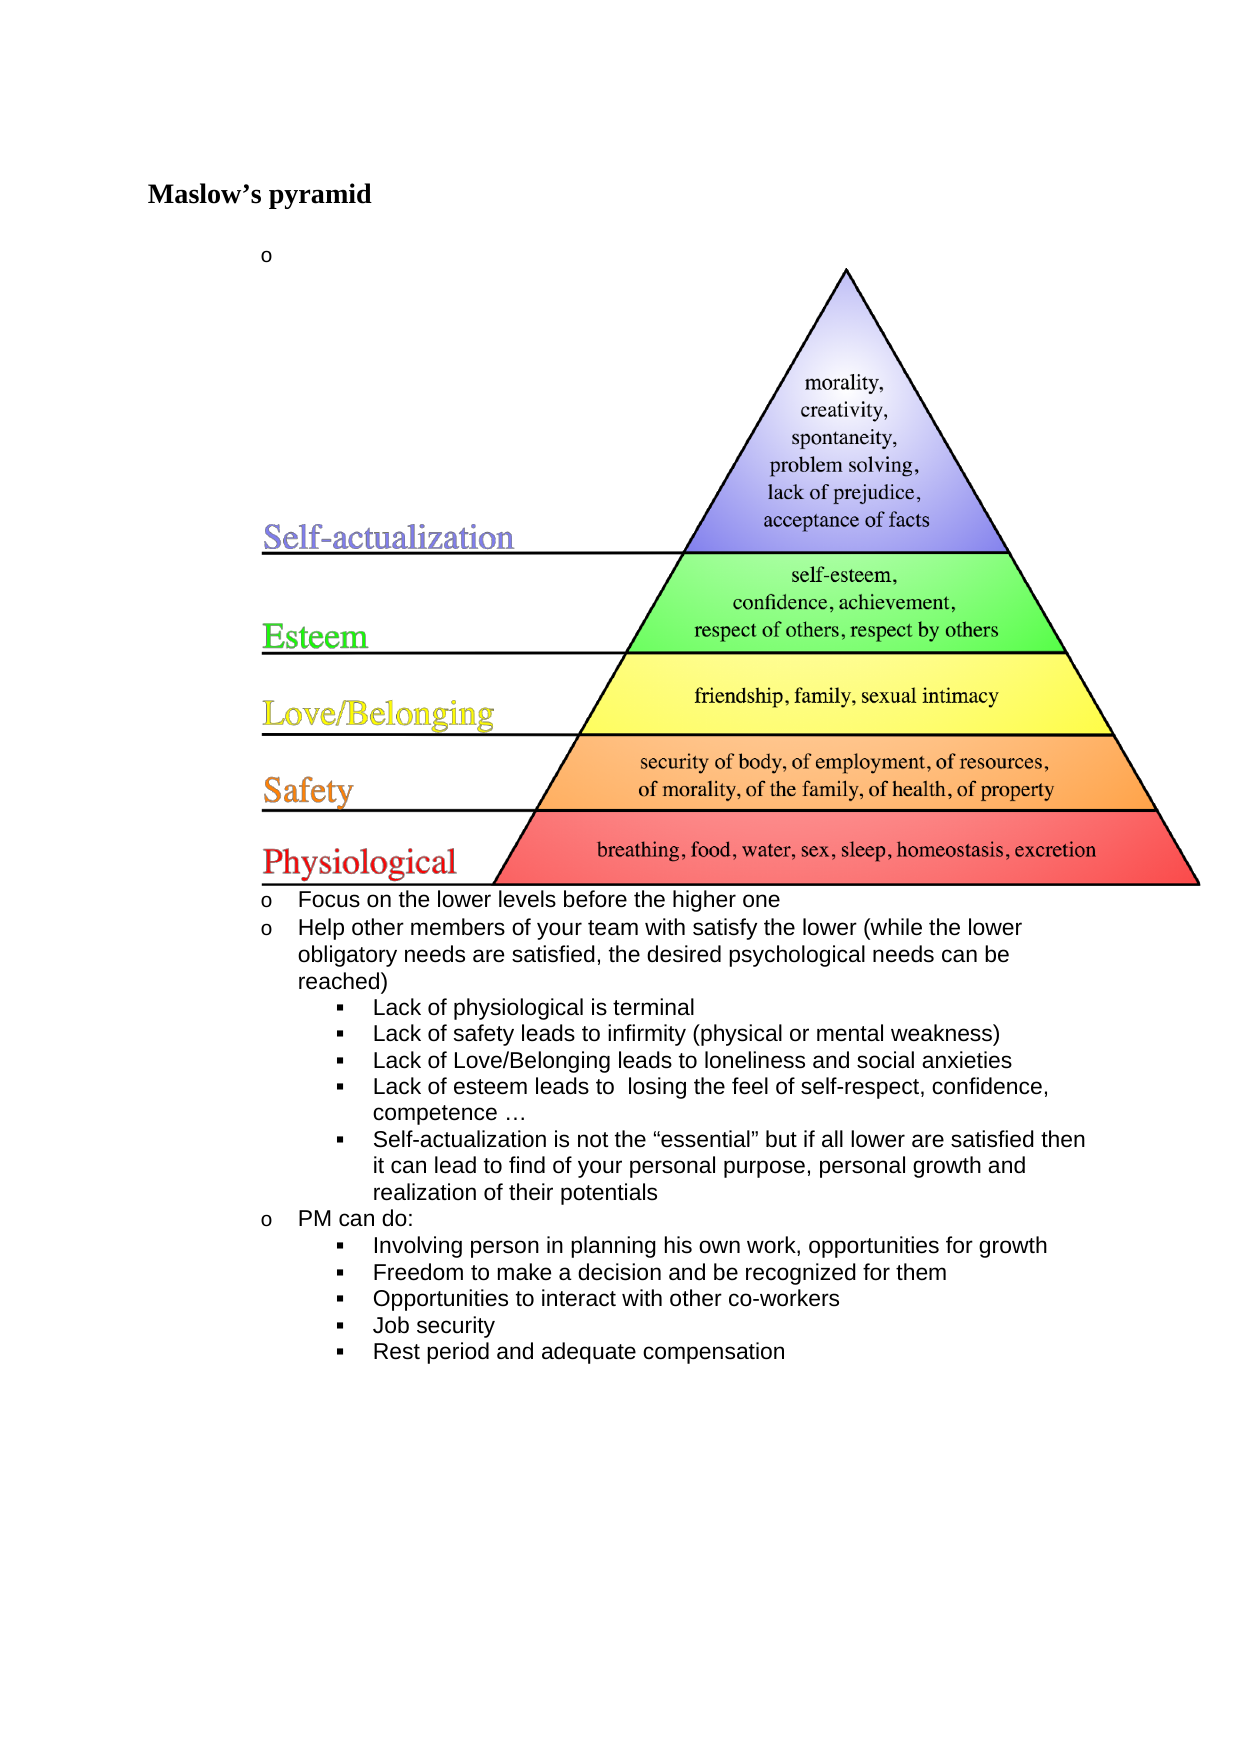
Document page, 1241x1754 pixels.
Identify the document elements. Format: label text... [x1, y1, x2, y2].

list Rest period and adequate compensation [335, 1338, 1093, 1364]
list Opportunities to interact with other co-workers [335, 1285, 1093, 1312]
list Lack of esteem leads to losing the feel of self-respect, confidence, competence … [335, 1073, 1093, 1126]
list Focus on the lower levels before the higher one [260, 886, 1093, 913]
picture [260, 268, 1201, 886]
list Lack of Love/Belonging leads to loneliness and social anxieties [335, 1047, 1093, 1073]
list Involving person in planning his own work, opportunities for growth [335, 1232, 1093, 1259]
subtitle Maslow’s pyramid [148, 177, 1093, 209]
list Freedom to make a decision and be recognized for them [335, 1259, 1093, 1285]
list Lack of physiological is terminal [335, 994, 1093, 1020]
list Help other members of your team with satisfy the lower (while the lower obligatory needs are satisfied, the desired psychological needs can be reached) [260, 913, 1093, 994]
list Lack of safety leads to infirmity (physical or mental weakness) [335, 1020, 1093, 1047]
list PM can do: [260, 1205, 1093, 1232]
list Job security [335, 1312, 1093, 1338]
list Self-actualization is not the “essential” but if all lower are satisfied then it can lead to find of your personal purpose, personal growth and realization of their potentials [335, 1126, 1093, 1205]
